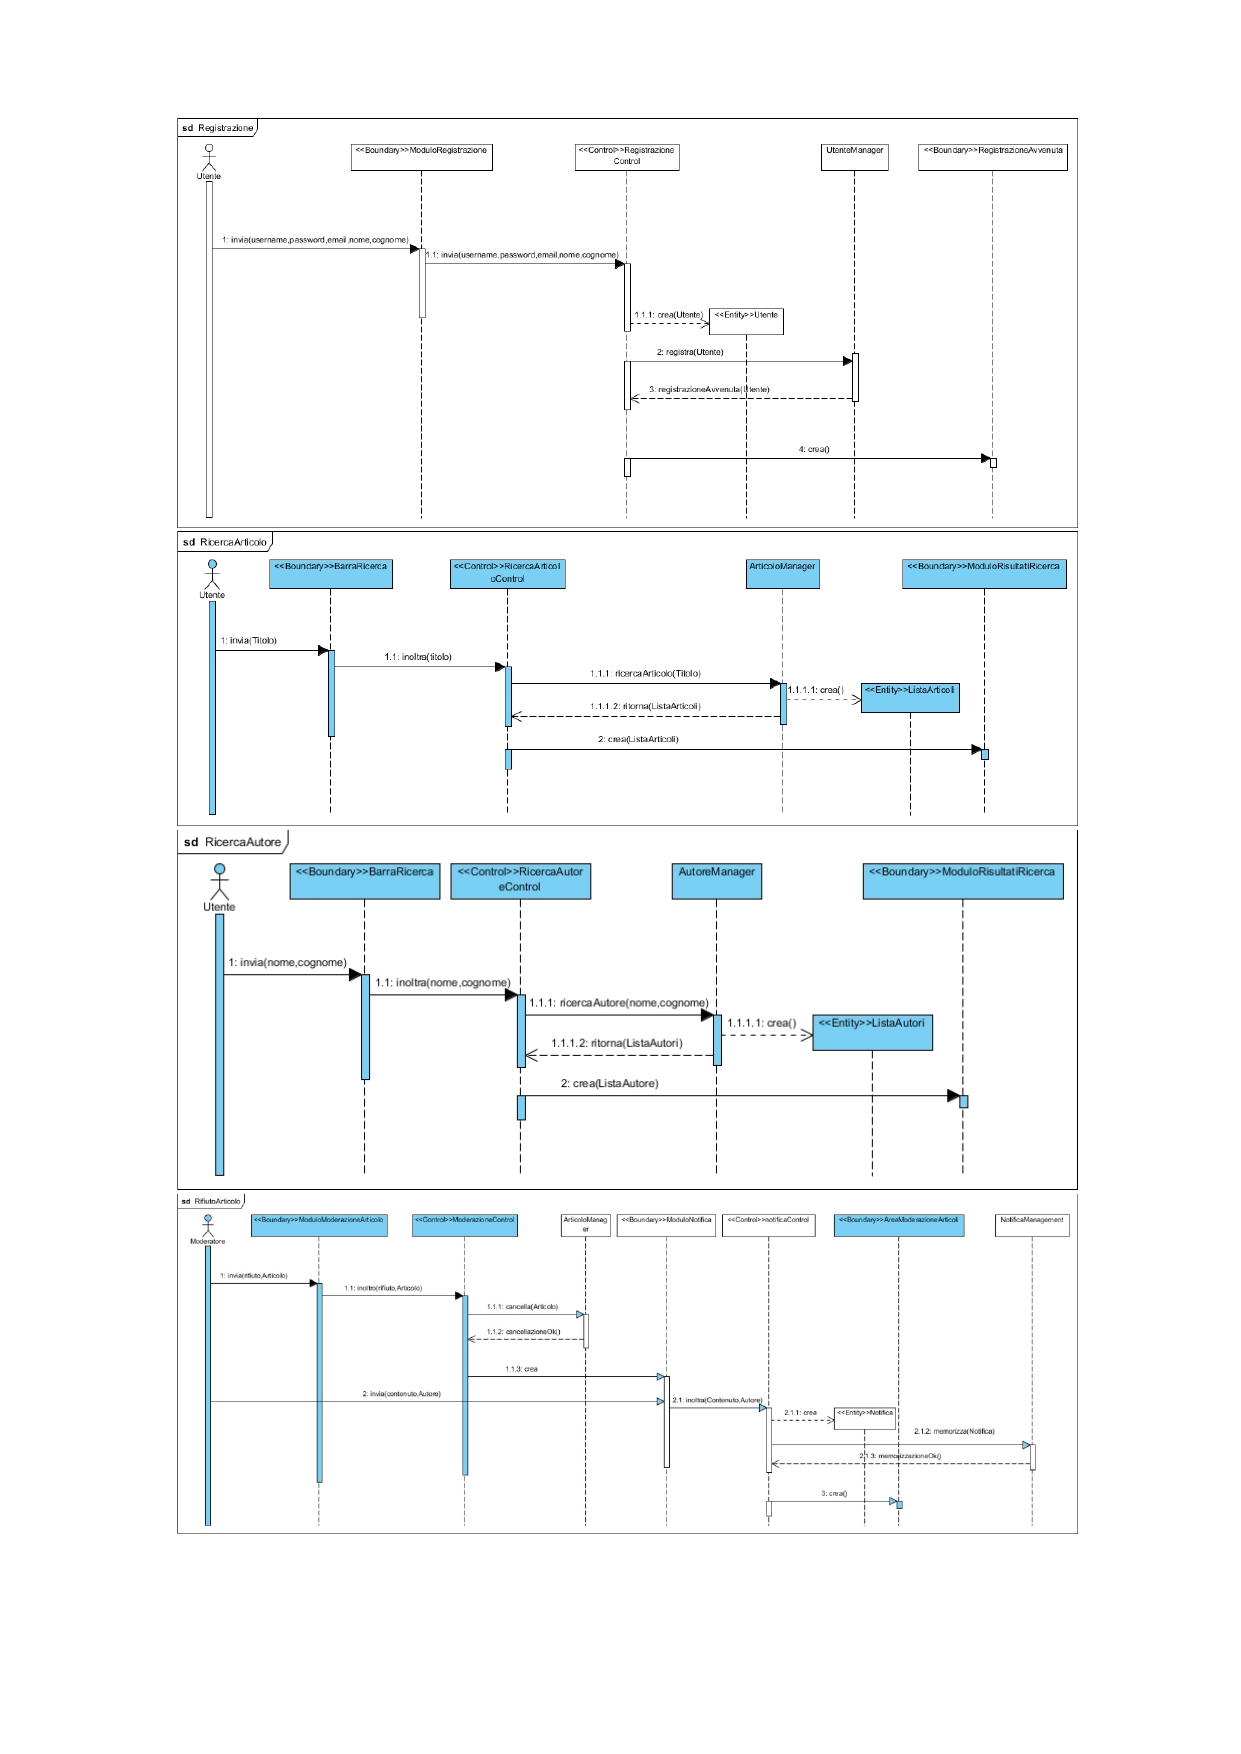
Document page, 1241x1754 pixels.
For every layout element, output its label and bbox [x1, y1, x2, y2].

picture [177, 1194, 1078, 1534]
picture [177, 830, 1078, 1190]
picture [177, 531, 1078, 826]
picture [177, 118, 1078, 528]
